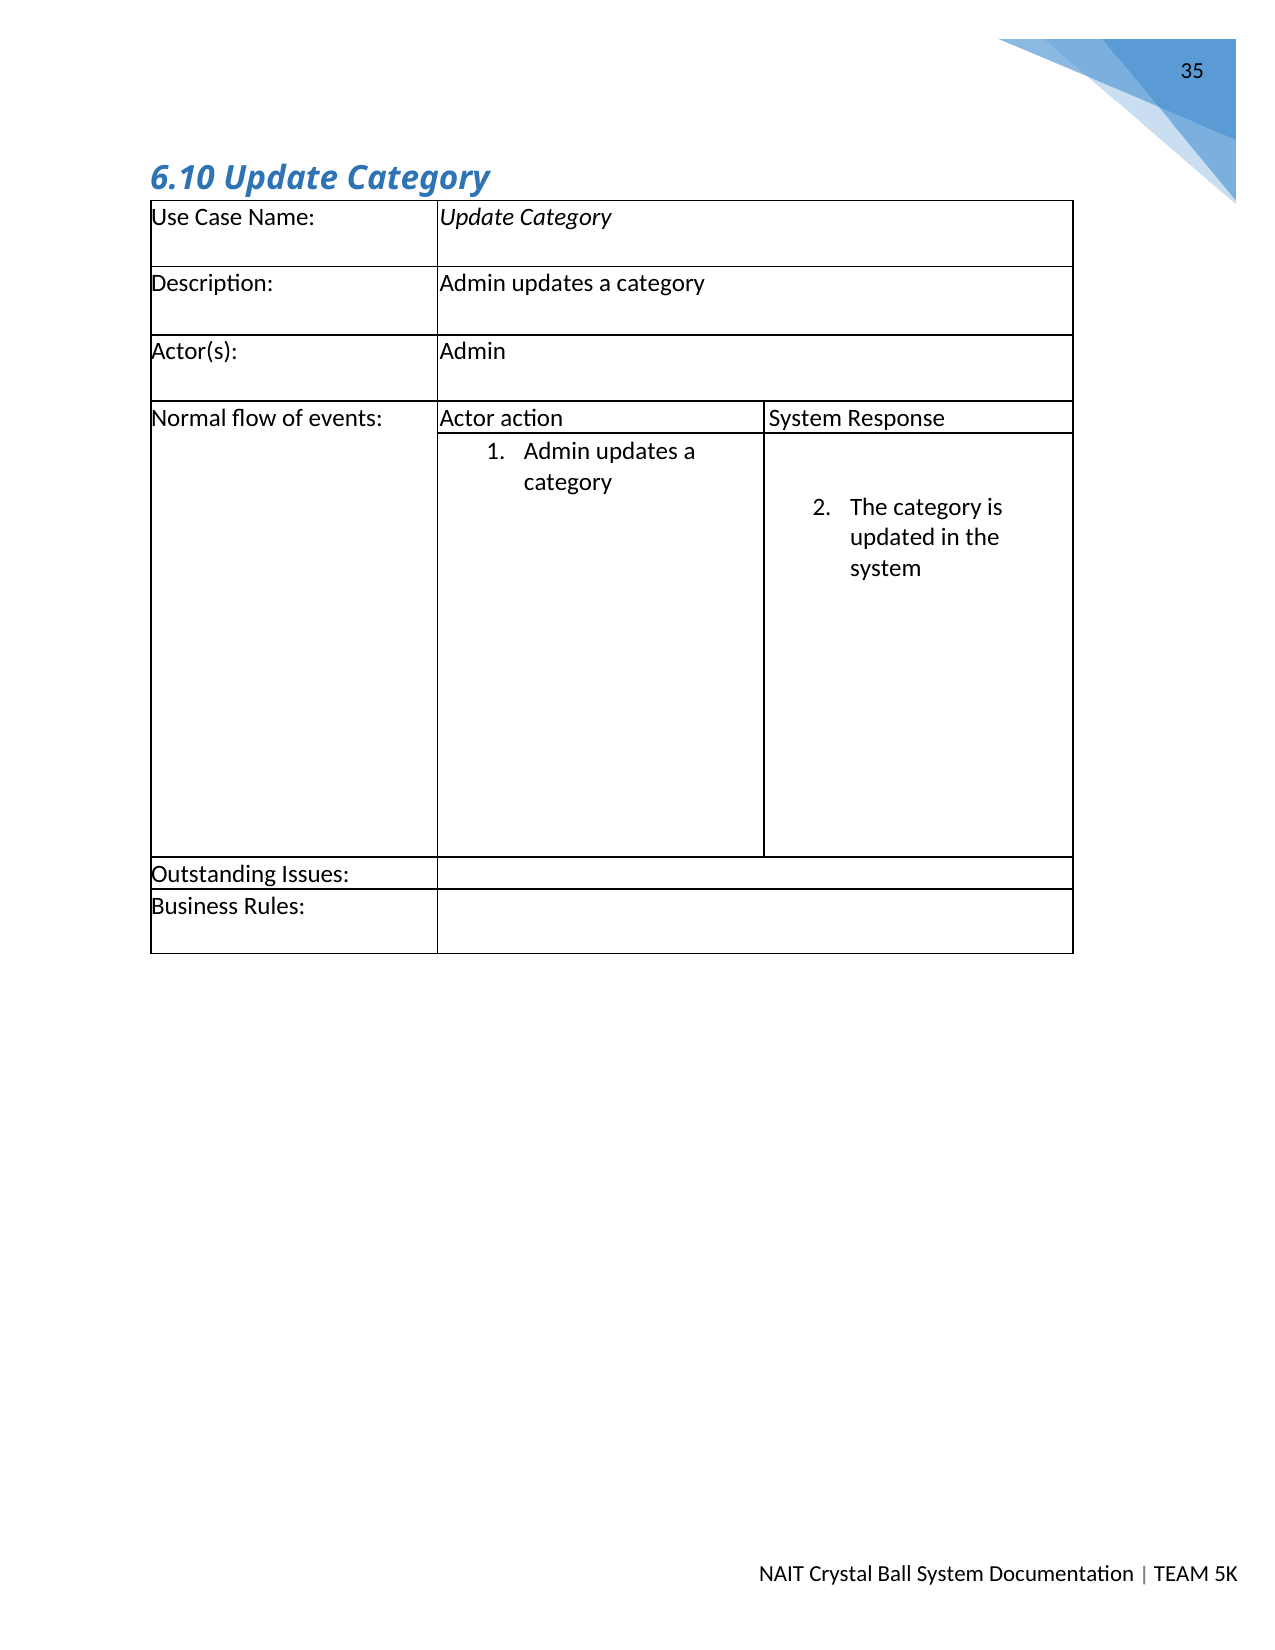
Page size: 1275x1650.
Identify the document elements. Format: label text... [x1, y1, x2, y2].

table_cell [438, 858, 1072, 888]
table_cell Normal flow of events: [152, 402, 437, 856]
table_cell Actor(s): [152, 336, 437, 400]
table_cell Description: [152, 267, 437, 334]
table_header Update Category [438, 201, 1072, 266]
table_cell Admin updates a category [438, 434, 763, 856]
table_cell Outstanding Issues: [152, 858, 437, 888]
table_cell Admin [438, 336, 1072, 400]
table_cell The category is updated in the system [765, 434, 1072, 856]
picture [997, 39, 1236, 205]
table_cell Actor action [438, 402, 763, 432]
table_header Use Case Name: [152, 201, 437, 266]
table_cell System Response [765, 402, 1072, 432]
table_cell Admin updates a category [438, 267, 1072, 334]
table_cell Business Rules: [152, 890, 437, 953]
subtitle 6.10 Update Category [150, 154, 1125, 199]
table_cell [438, 890, 1072, 953]
